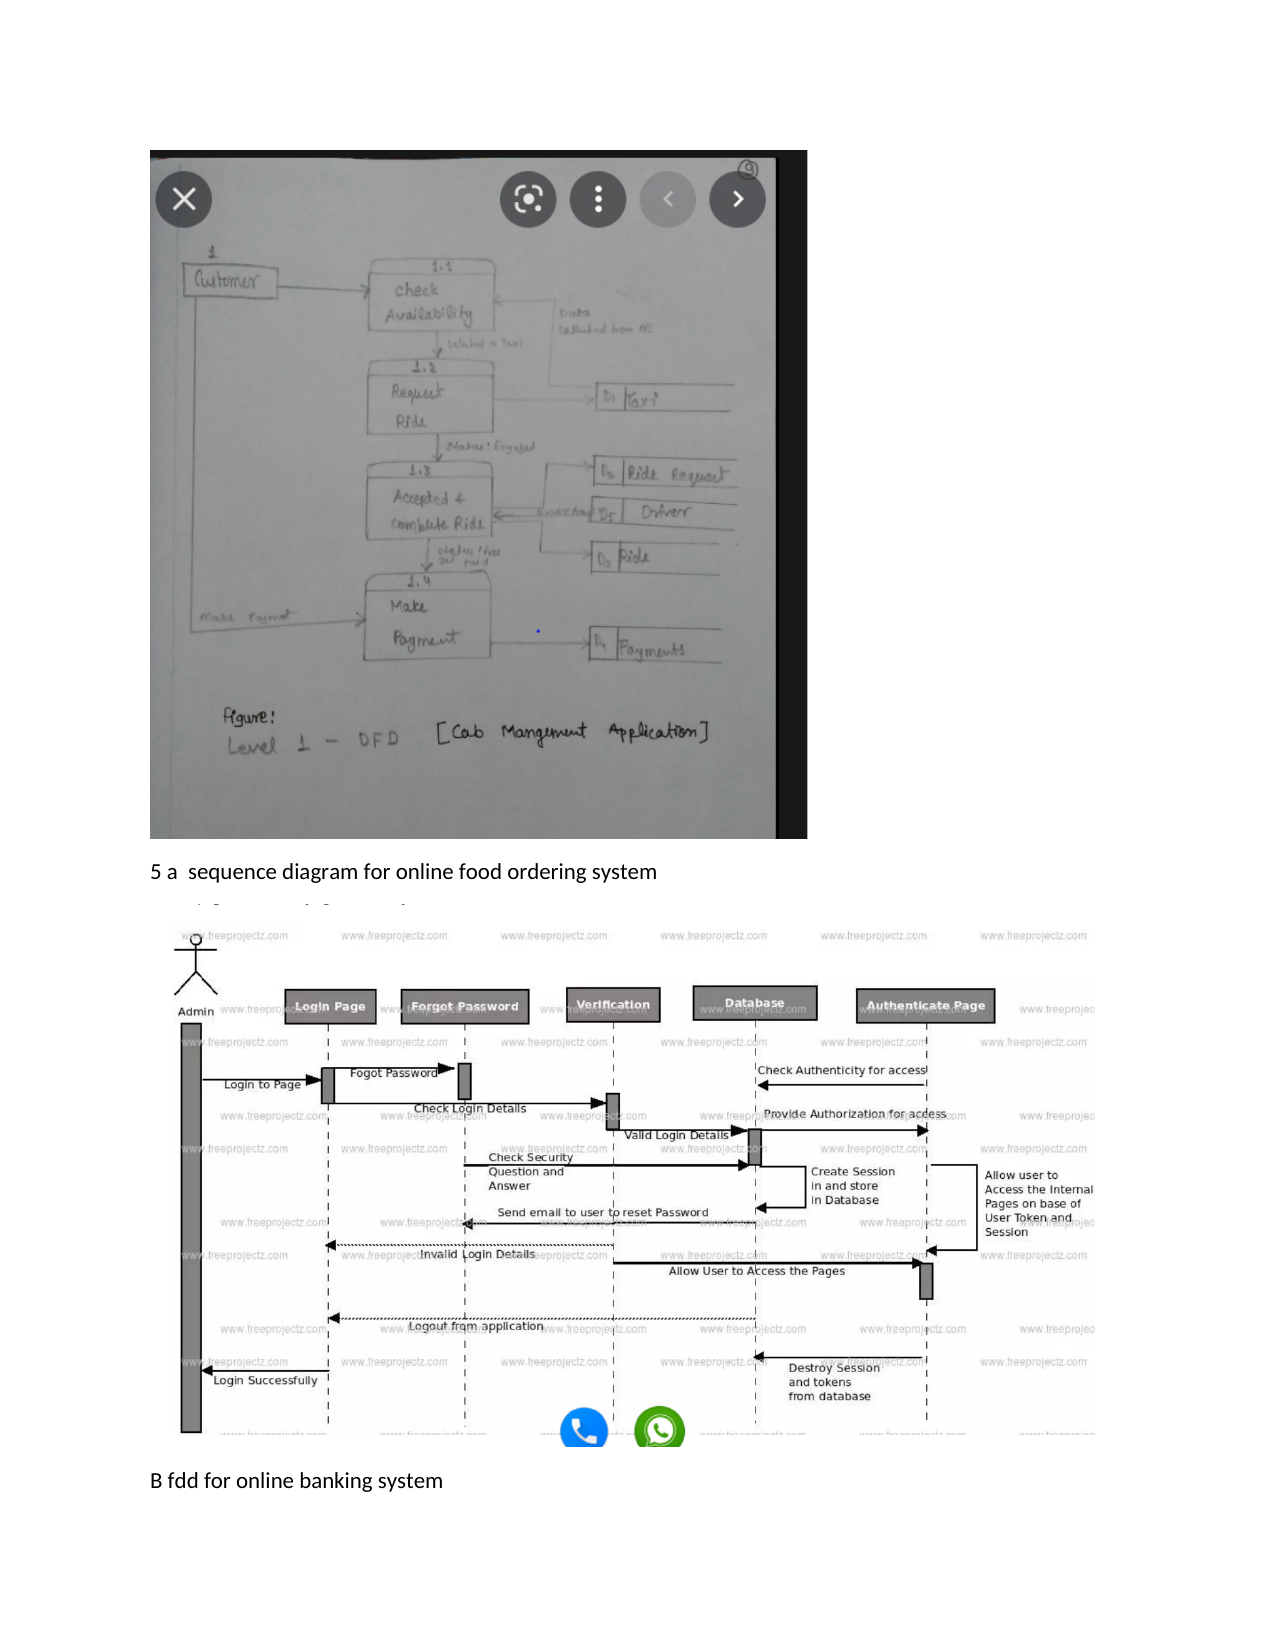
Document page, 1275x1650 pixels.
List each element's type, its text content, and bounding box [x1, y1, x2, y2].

picture [150, 150, 808, 839]
text 5 a sequence diagram for online food ordering system [150, 857, 1125, 885]
picture [150, 904, 1125, 1447]
text B fdd for online banking system [150, 1466, 1125, 1494]
